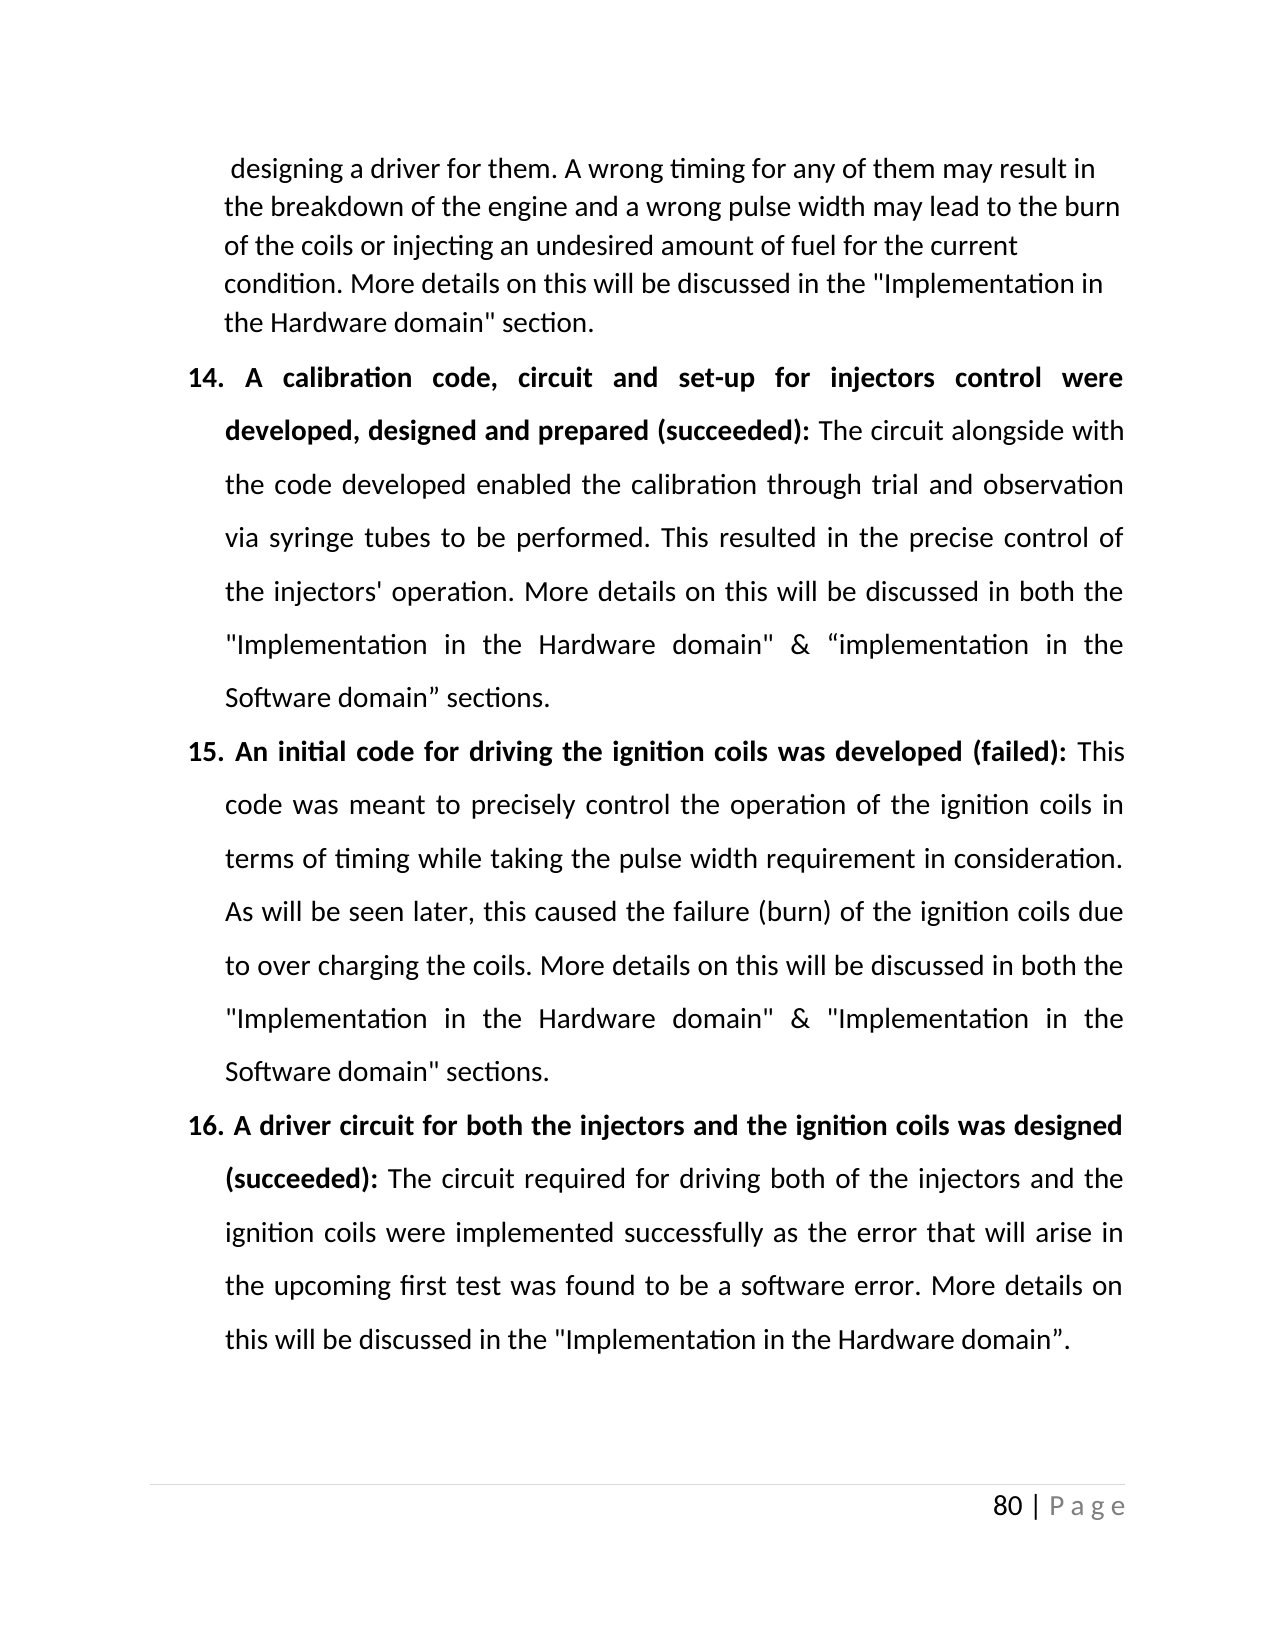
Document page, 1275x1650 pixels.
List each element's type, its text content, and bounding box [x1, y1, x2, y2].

list A calibration code, circuit and set-up for injectors control were developed, designed and prepared (succeeded): The circuit alongside with the code developed enabled the calibration through trial and observation via syringe tubes to be performed. This resulted in the precise control of the injectors' operation. More details on this will be discussed in both the "Implementation in the Hardware domain" & “implementation in the Software domain” sections. [187, 359, 1125, 715]
list An initial code for driving the ignition coils was developed (failed): This code was meant to precisely control the operation of the ignition coils in terms of timing while taking the pulse width requirement in consideration. As will be seen later, this caused the failure (burn) of the ignition coils due to over charging the coils. More details on this will be discussed in both the "Implementation in the Hardware domain" & "Implementation in the Software domain" sections. [187, 733, 1125, 1089]
text designing a driver for them. A wrong timing for any of them may result in the breakdown of the engine and a wrong pulse width may lead to the burn of the coils or injecting an undesired amount of fuel for the current condition. More details on this will be discussed in the "Implementation in the Hardware domain" section. [224, 150, 1125, 339]
list A driver circuit for both the injectors and the ignition coils was designed (succeeded): The circuit required for driving both of the injectors and the ignition coils were implemented successfully as the error that will arise in the upcoming first test was found to be a software error. More details on this will be discussed in the "Implementation in the Hardware domain”. [187, 1107, 1125, 1356]
